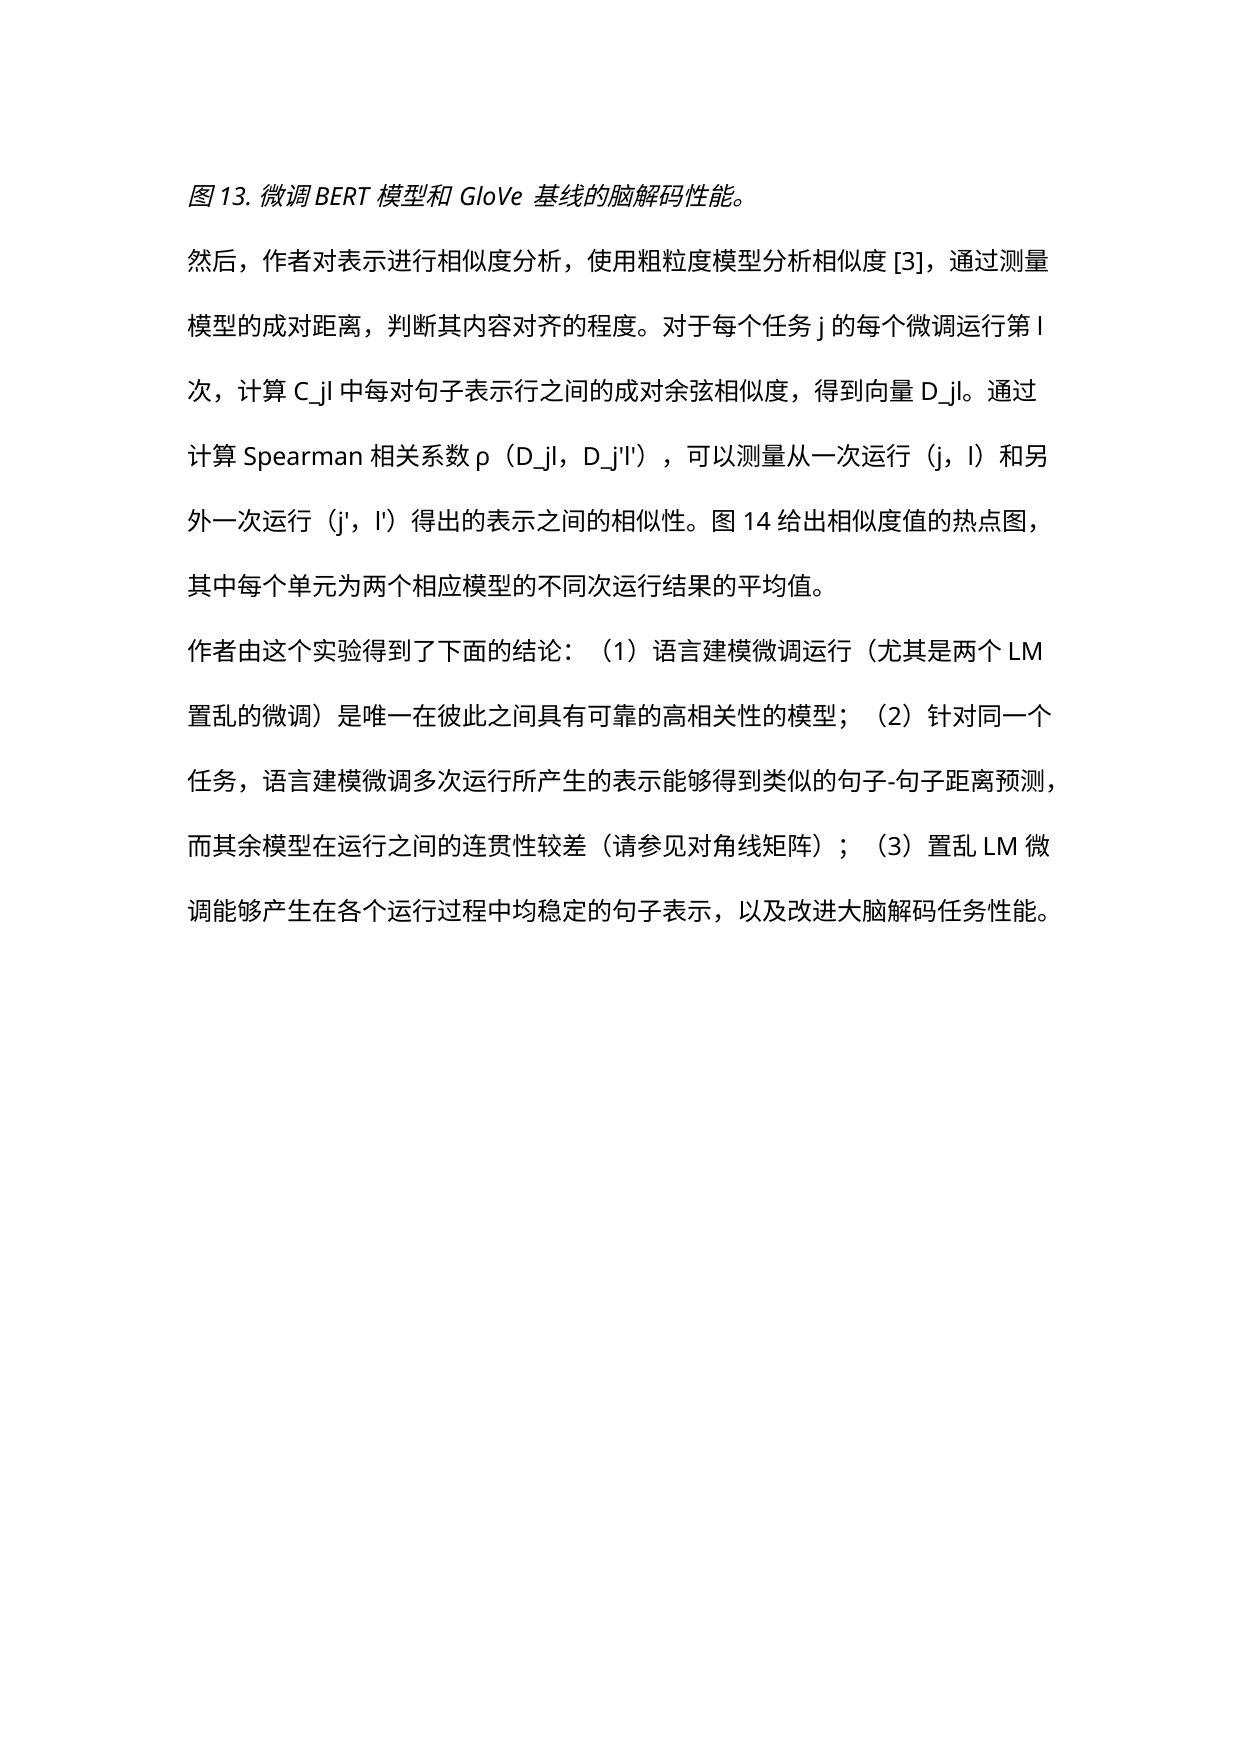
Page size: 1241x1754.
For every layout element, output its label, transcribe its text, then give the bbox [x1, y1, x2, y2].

text 图 13. 微调 BERT 模型和 GloVe 基线的脑解码性能。 然后，作者对表示进行相似度分析，使用粗粒度模型分析相似度 [3]，通过测量模型的成对距离，判断其内容对齐的程度。对于每个任务 j 的每个微调运行第 l 次，计算 C_jl 中每对句子表示行之间的成对余弦相似度，得到向量 D_jl。通过计算 Spearman 相关系数ρ（D_jl，D_j'l'），可以测量从一次运行（j，l）和另外一次运行（j'，l'）得出的表示之间的相似性。图 14 给出相似度值的热点图，其中每个单元为两个相应模型的不同次运行结果的平均值。 作者由这个实验得到了下面的结论：（1）语言建模微调运行（尤其是两个 LM 置乱的微调）是唯一在彼此之间具有可靠的高相关性的模型；（2）针对同一个任务，语言建模微调多次运行所产生的表示能够得到类似的句子-句子距离预测，而其余模型在运行之间的连贯性较差（请参见对角线矩阵）；（3）置乱 LM 微调能够产生在各个运行过程中均稳定的句子表示，以及改进大脑解码任务性能。 [187, 162, 1053, 974]
